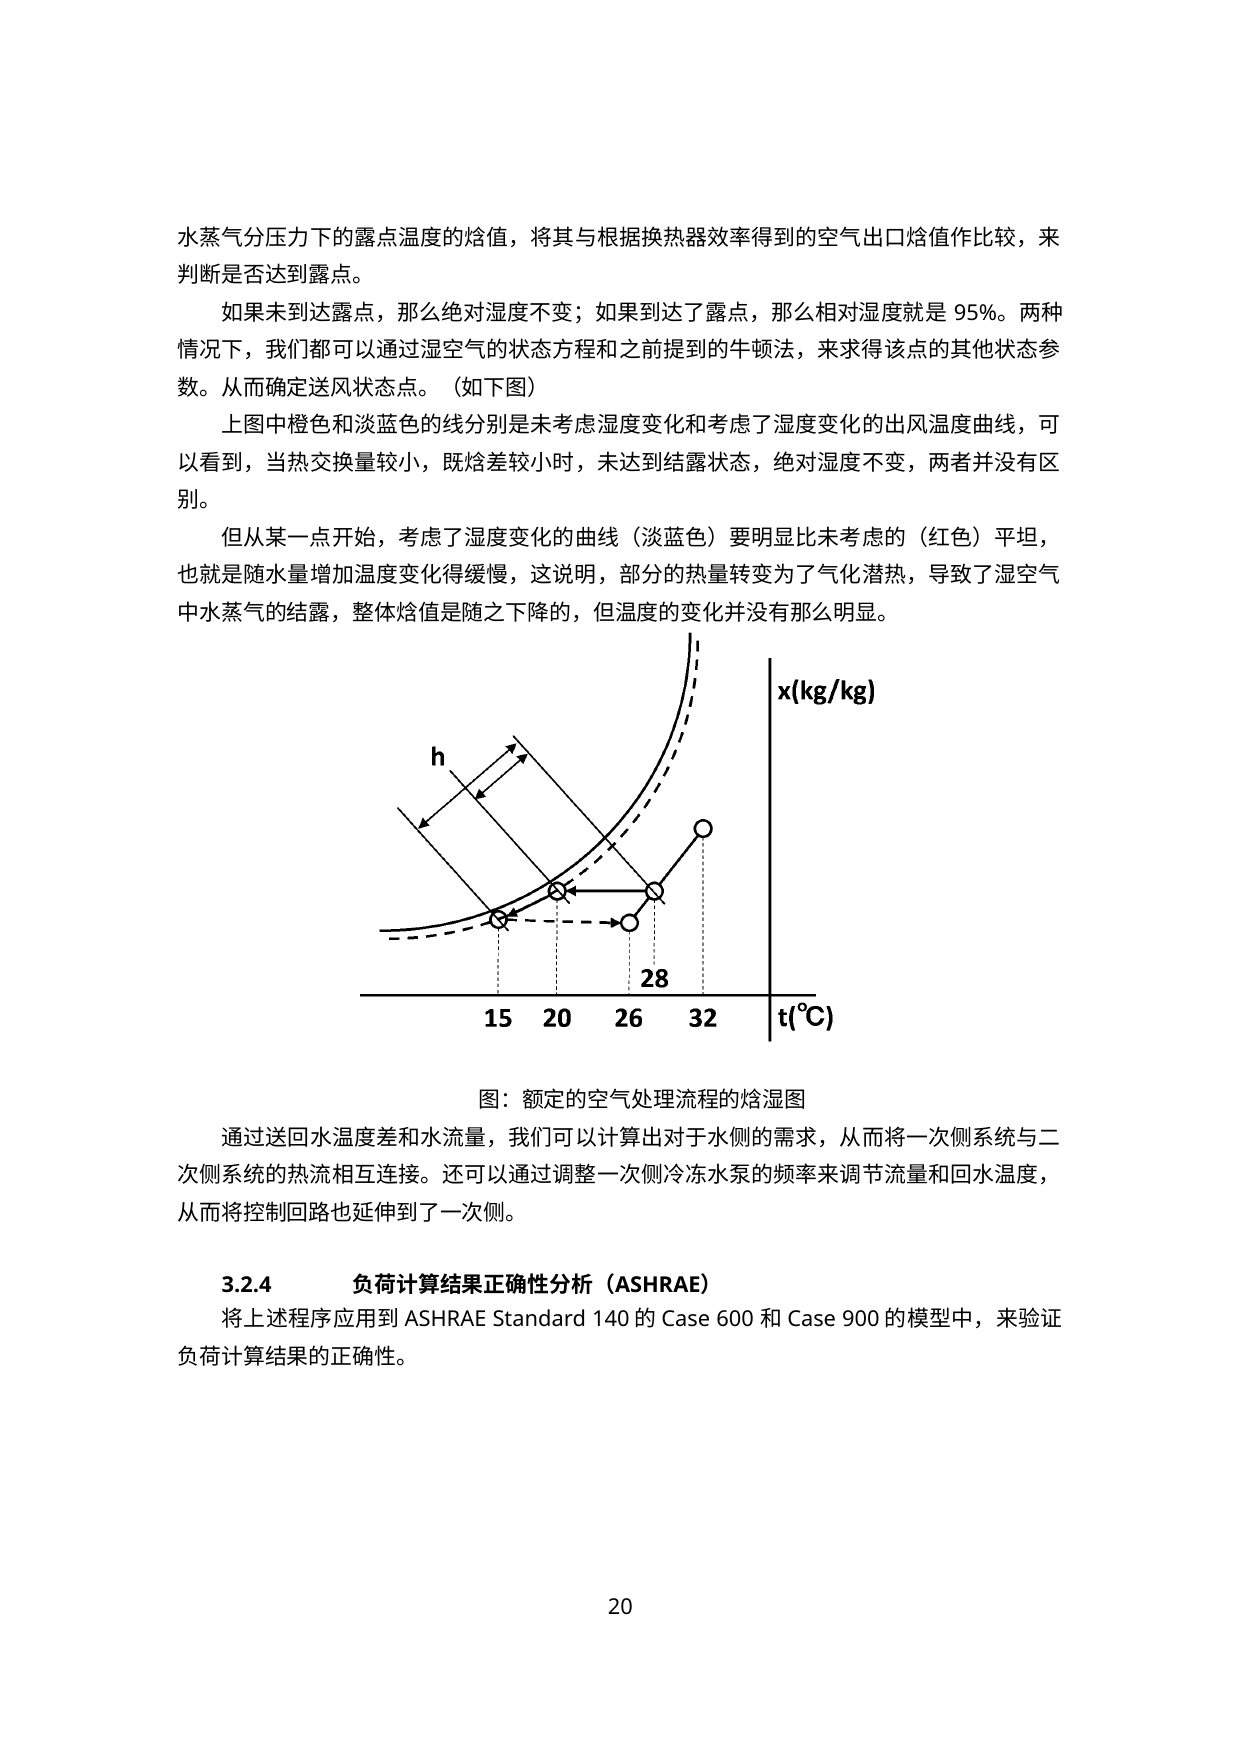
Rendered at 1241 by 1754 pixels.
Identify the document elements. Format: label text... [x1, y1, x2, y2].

text 如果未到达露点，那么绝对湿度不变；如果到达了露点，那么相对湿度就是95%。两种情况下，我们都可以通过湿空气的状态方程和之前提到的牛顿法，来求得该点的其他状态参数。从而确定送风状态点。（如下图） [177, 292, 1063, 404]
text 但从某一点开始，考虑了湿度变化的曲线（淡蓝色）要明显比未考虑的（红色）平坦，也就是随水量增加温度变化得缓慢，这说明，部分的热量转变为了气化潜热，导致了湿空气中水蒸气的结露，整体焓值是随之下降的，但温度的变化并没有那么明显。 [177, 517, 1063, 629]
text 图：额定的空气处理流程的焓湿图 [177, 1079, 1063, 1117]
text 将上述程序应用到ASHRAE Standard 140的Case 600 和Case 900的模型中，来验证负荷计算结果的正确性。 [177, 1298, 1063, 1373]
text 上图中橙色和淡蓝色的线分别是未考虑湿度变化和考虑了湿度变化的出风温度曲线，可以看到，当热交换量较小，既焓差较小时，未达到结露状态，绝对湿度不变，两者并没有区别。 [177, 404, 1063, 517]
subtitle 负荷计算结果正确性分析（ASHRAE） [177, 1267, 1063, 1298]
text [177, 217, 1063, 292]
text 通过送回水温度差和水流量，我们可以计算出对于水侧的需求，从而将一次侧系统与二次侧系统的热流相互连接。还可以通过调整一次侧冷冻水泵的频率来调节流量和回水温度，从而将控制回路也延伸到了一次侧。 [177, 1117, 1063, 1229]
